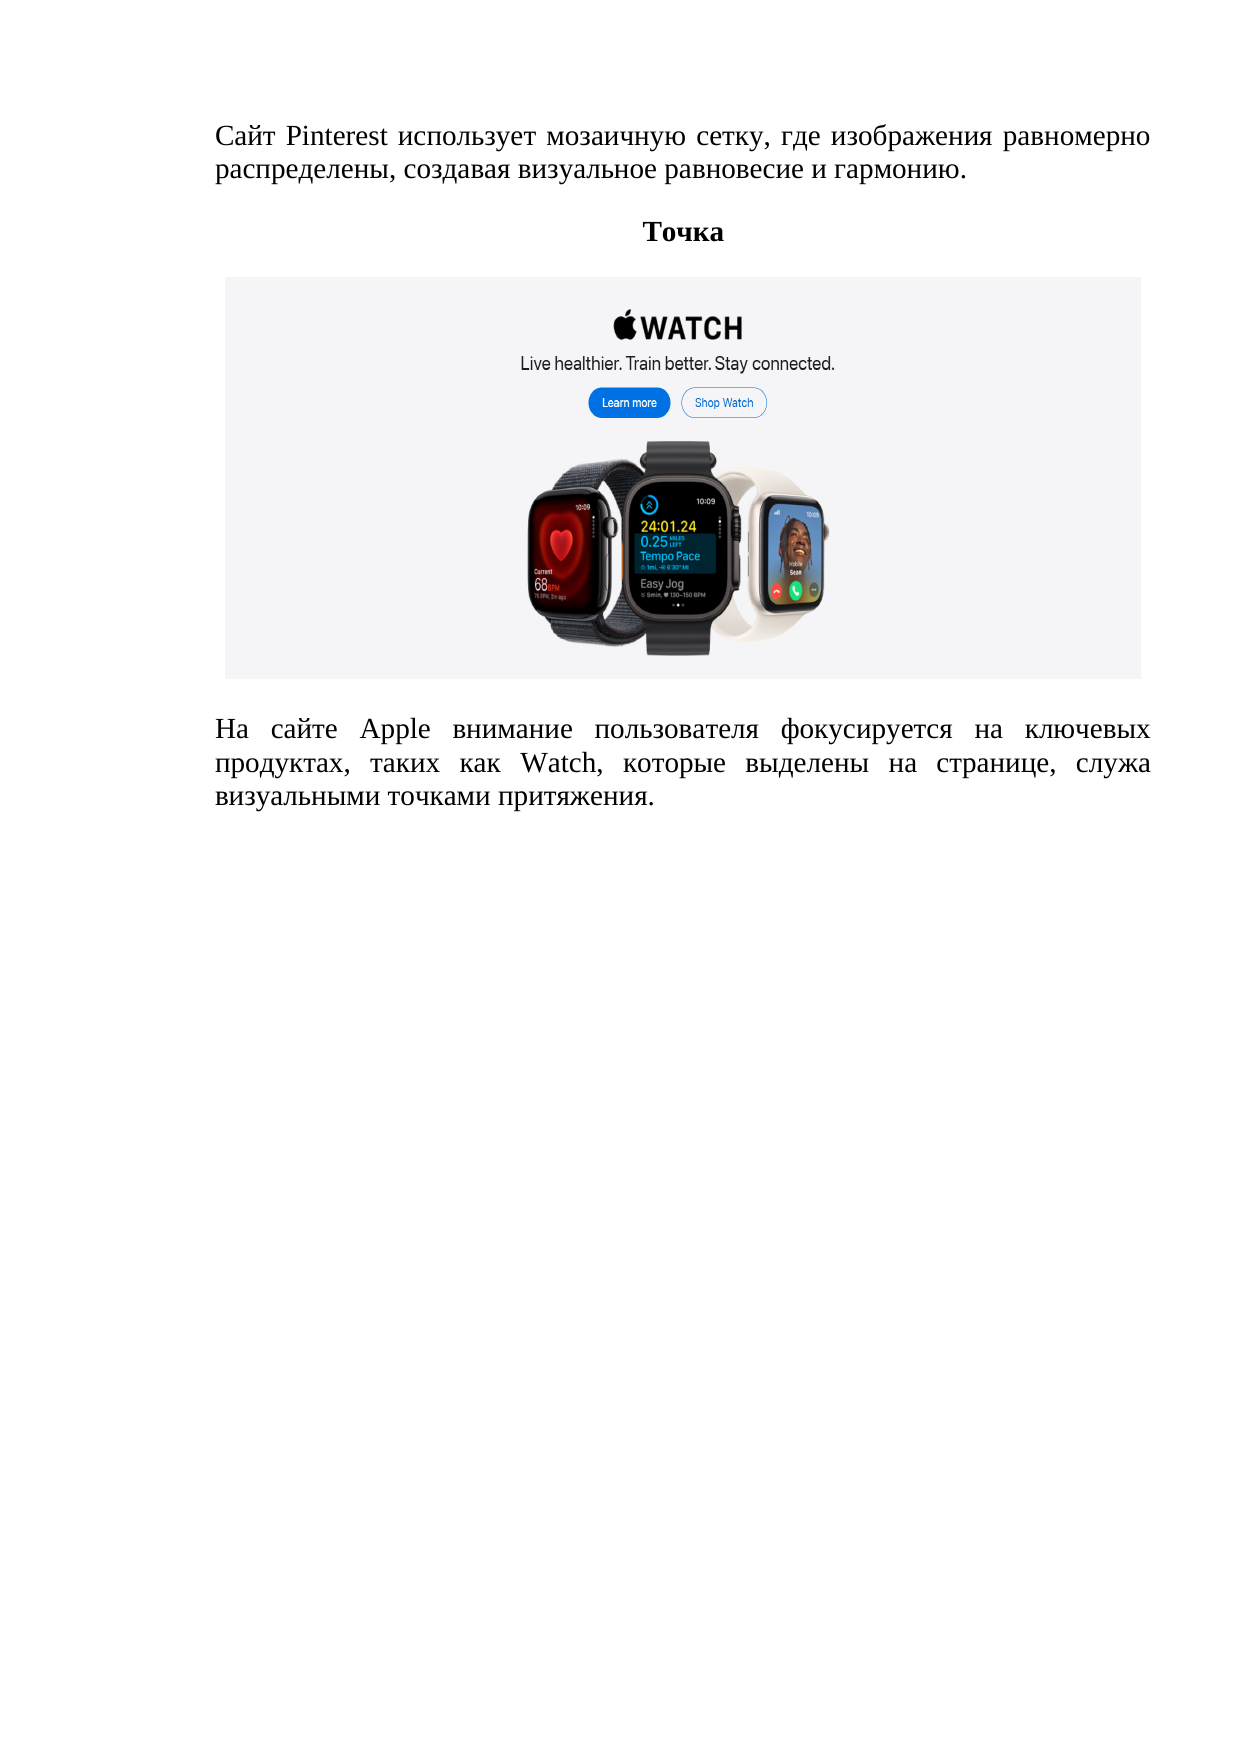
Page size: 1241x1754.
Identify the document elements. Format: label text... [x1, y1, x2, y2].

text На сайте Apple внимание пользователя фокусируется на ключевых продуктах, таких как Watch, которые выделены на странице, служа визуальными точками притяжения. [215, 711, 1152, 812]
picture [225, 277, 1142, 682]
text Точка [215, 214, 1152, 248]
text Сайт Pinterest использует мозаичную сетку, где изображения равномерно распределены, создавая визуальное равновесие и гармонию. [215, 118, 1152, 185]
